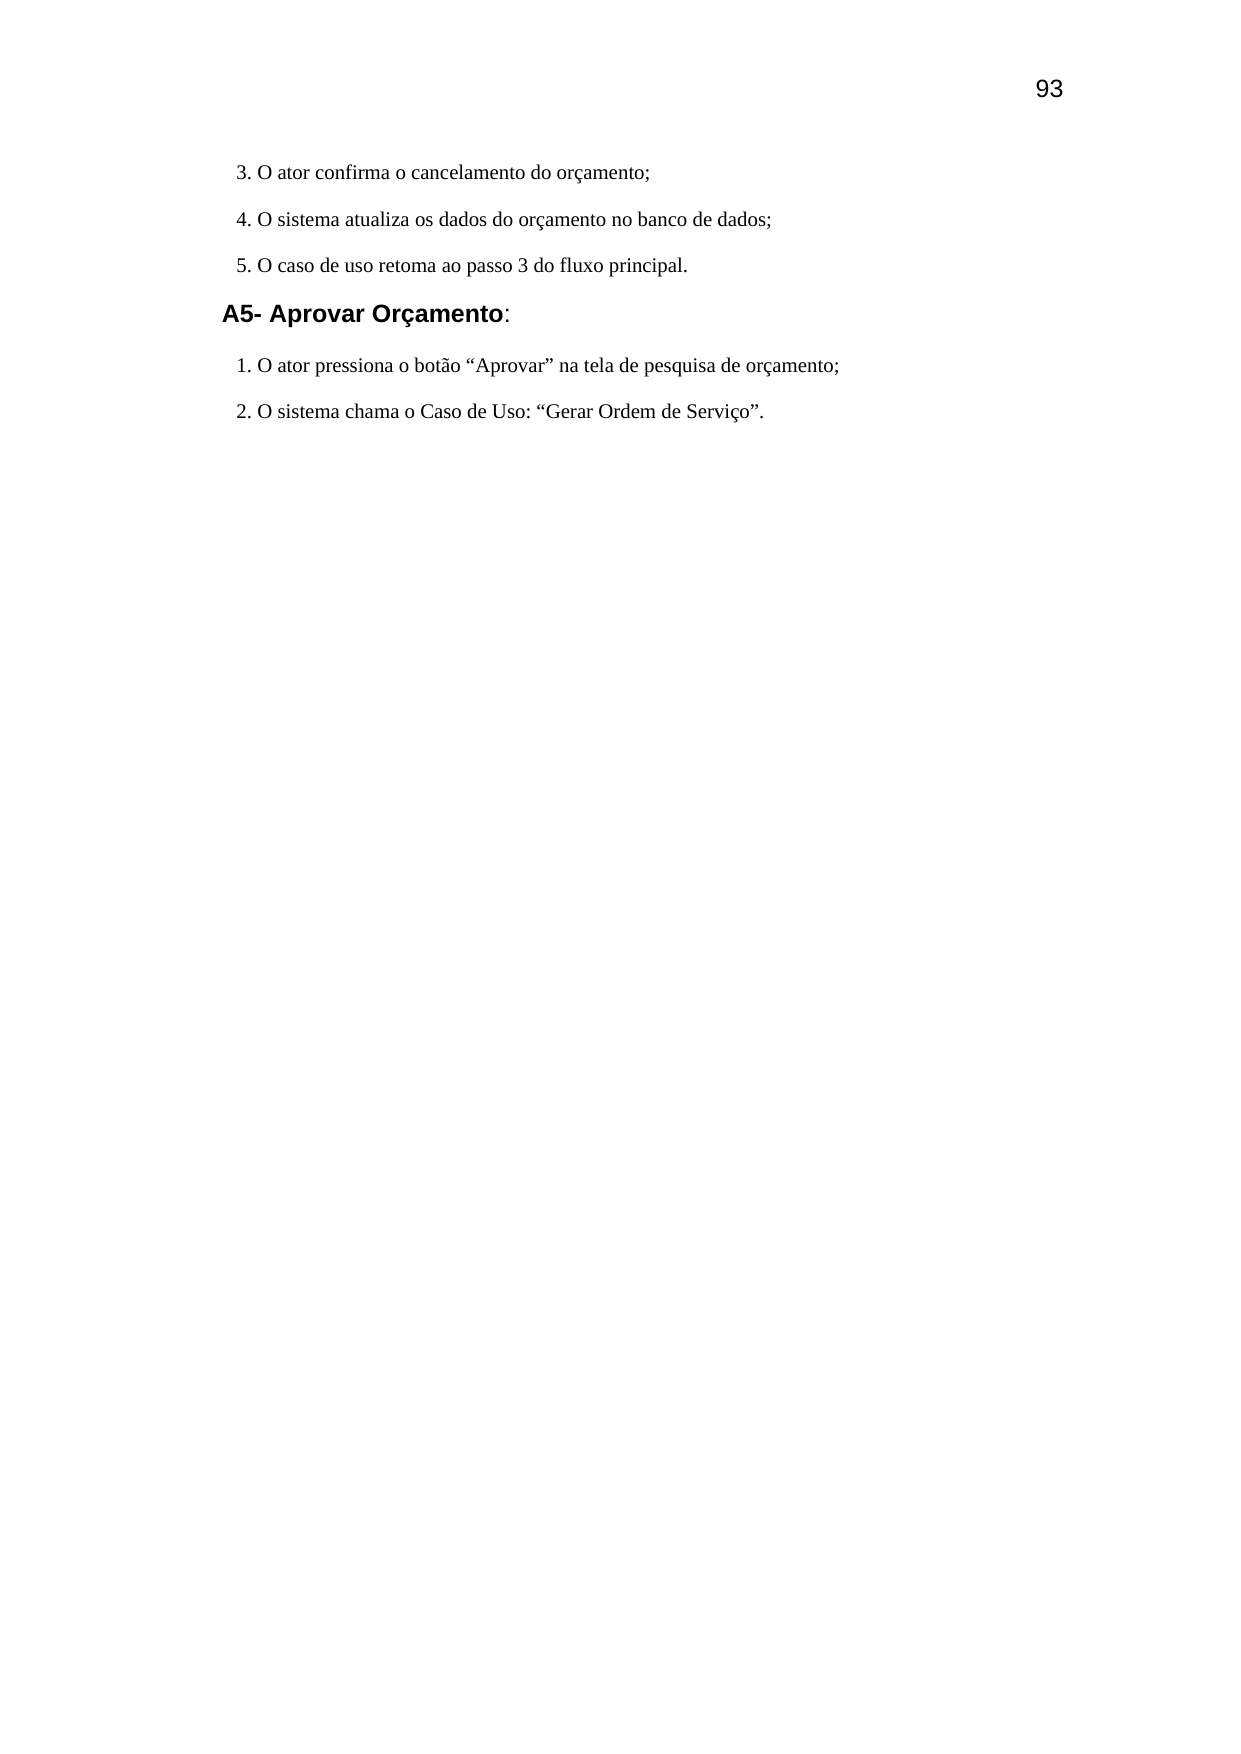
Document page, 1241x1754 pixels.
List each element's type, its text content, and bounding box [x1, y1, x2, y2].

text A5- Aprovar Orçamento: [177, 299, 1063, 328]
text 1. O ator pressiona o botão “Aprovar” na tela de pesquisa de orçamento; [236, 353, 1063, 377]
text 5. O caso de uso retoma ao passo 3 do fluxo principal. [236, 253, 1063, 277]
text 2. O sistema chama o Caso de Uso: “Gerar Ordem de Serviço”. [236, 399, 1063, 423]
text 4. O sistema atualiza os dados do orçamento no banco de dados; [236, 206, 1063, 231]
text 3. O ator confirma o cancelamento do orçamento; [236, 160, 1063, 184]
